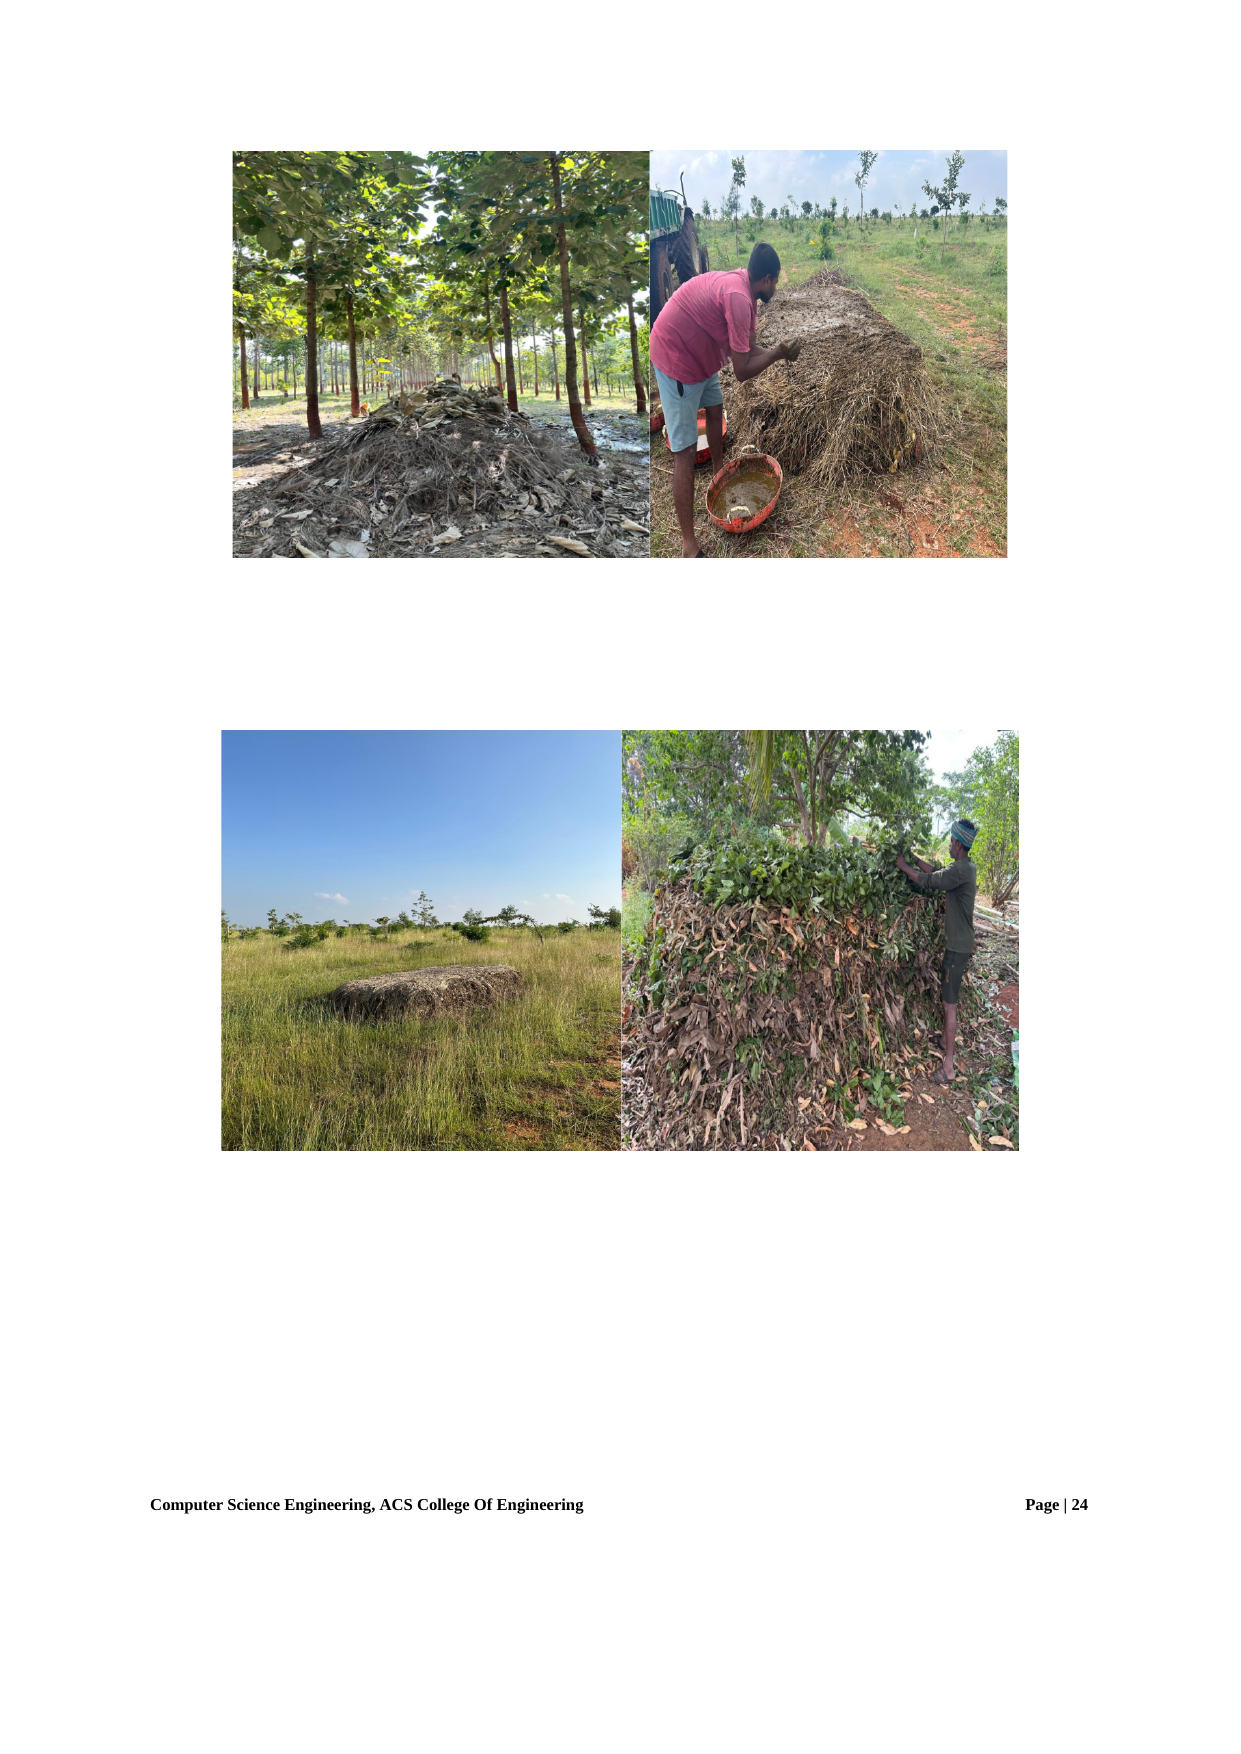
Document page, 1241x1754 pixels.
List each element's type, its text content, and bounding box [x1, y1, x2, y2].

picture [232, 150, 1008, 558]
picture [221, 730, 1019, 1151]
text Computer Science Engineering, ACS College Of Engineering Page | 24 [150, 1495, 1090, 1514]
